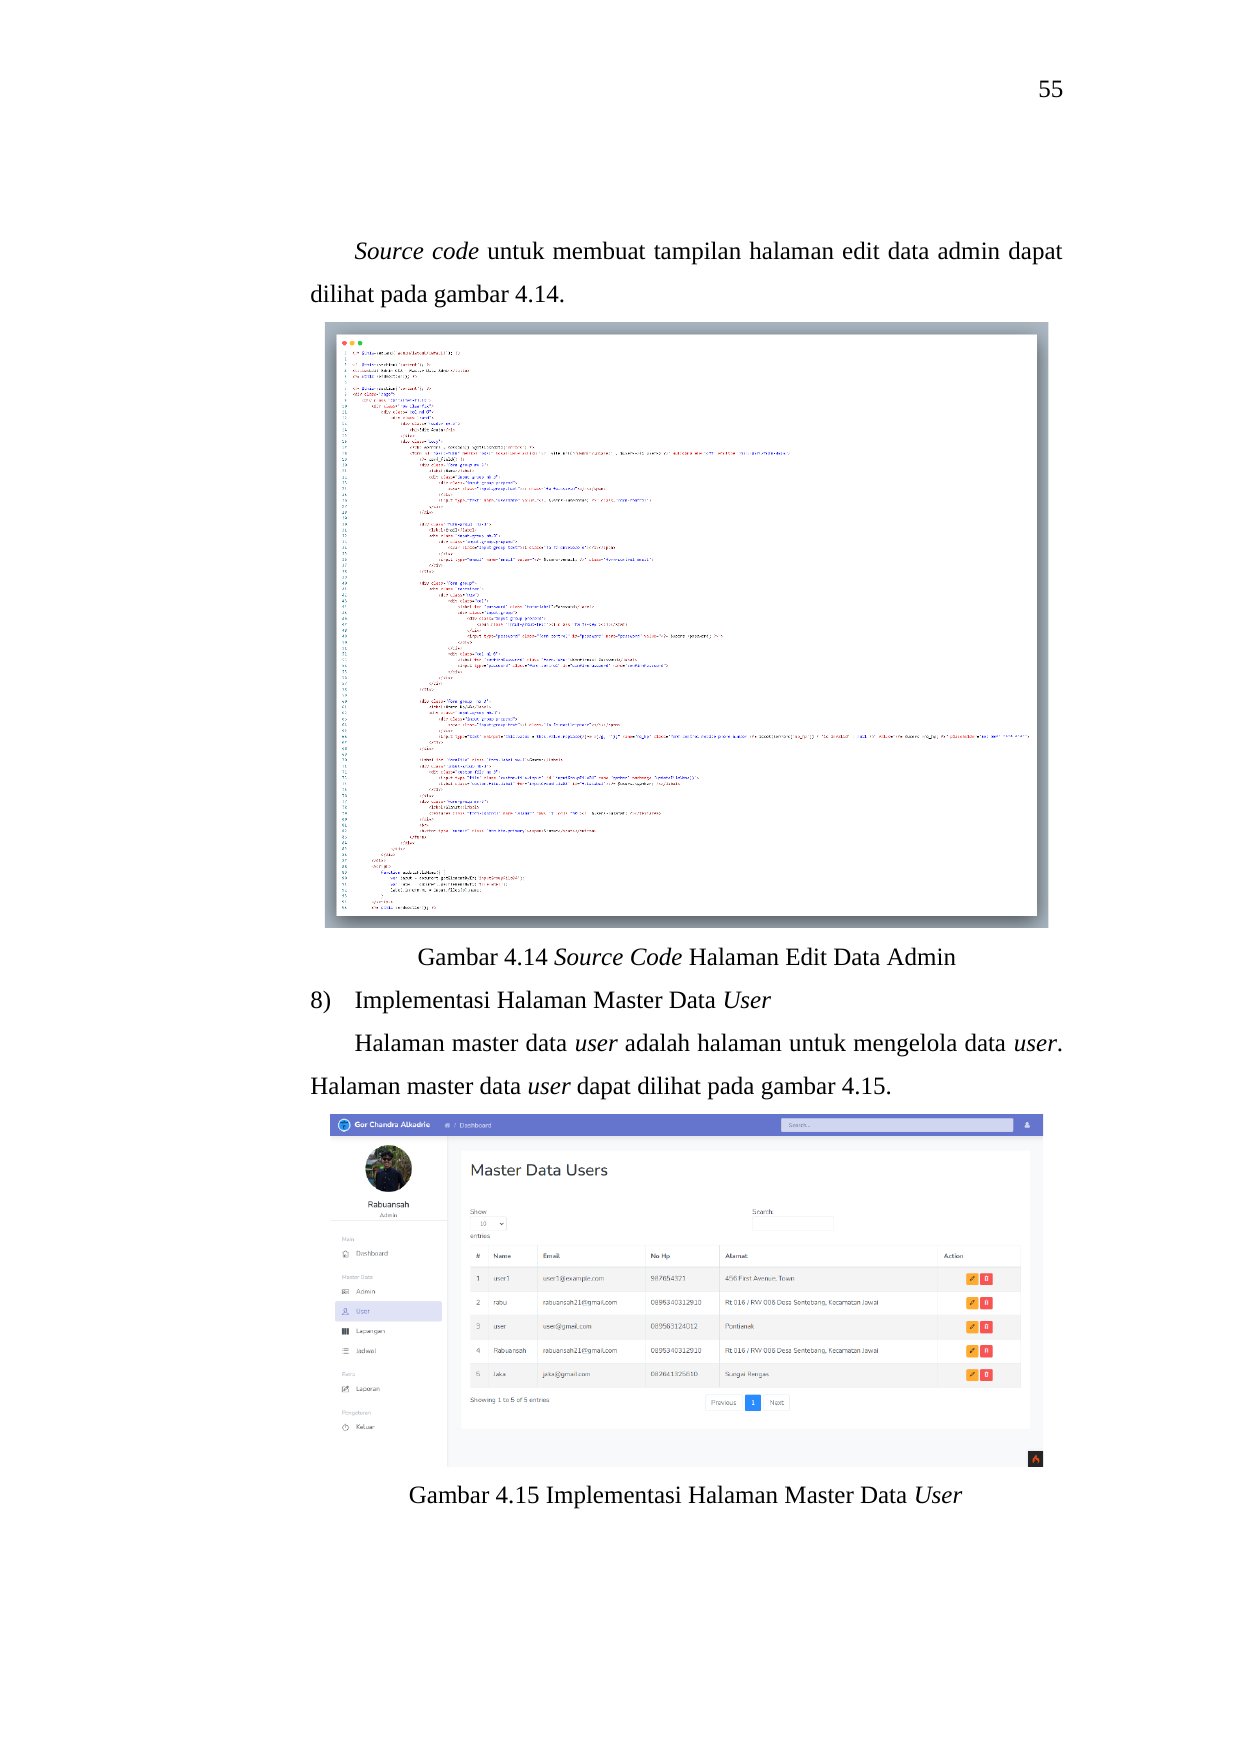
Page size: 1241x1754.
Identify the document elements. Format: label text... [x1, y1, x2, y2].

list Implementasi Halaman Master Data User [310, 985, 1063, 1014]
picture [330, 1114, 1044, 1467]
picture [324, 322, 1049, 928]
list Gambar 4.15 Implementasi Halaman Master Data User [310, 1481, 1063, 1509]
list Gambar 4.14 Source Code Halaman Edit Data Admin [310, 942, 1063, 971]
list Halaman master data user adalah halaman untuk mengelola data user. Halaman master data user dapat dilihat pada gambar 4.15. [310, 1028, 1063, 1100]
list Source code untuk membuat tampilan halaman edit data admin dapat dilihat pada gambar 4.14. [310, 236, 1063, 308]
